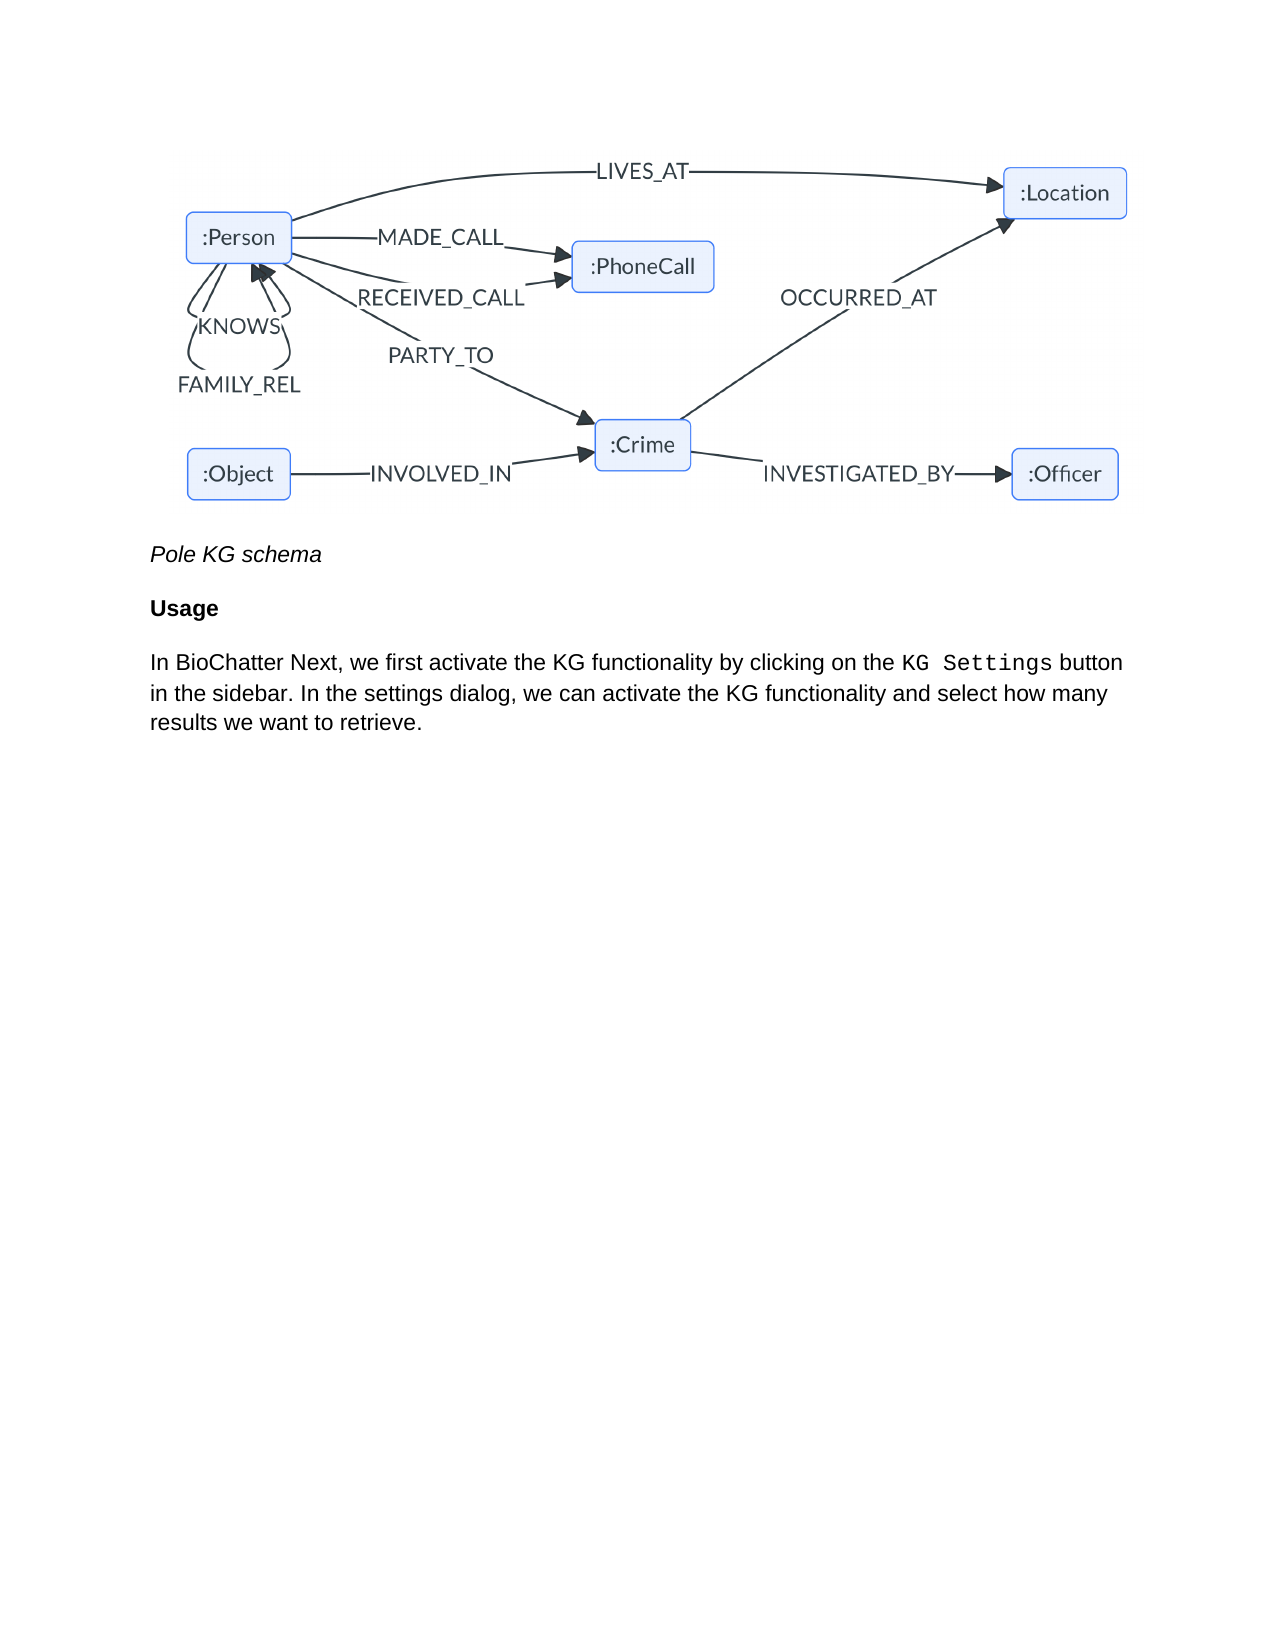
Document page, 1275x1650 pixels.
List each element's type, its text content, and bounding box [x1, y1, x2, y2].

text Pole KG schema [150, 541, 1125, 567]
picture [168, 150, 1144, 514]
text In BioChatter Next, we first activate the KG functionality by clicking on the KG Settings button in the sidebar. In the settings dialog, we can activate the KG functionality and select how many results we want to retrieve. [150, 649, 1125, 735]
subtitle Usage [150, 595, 1125, 621]
